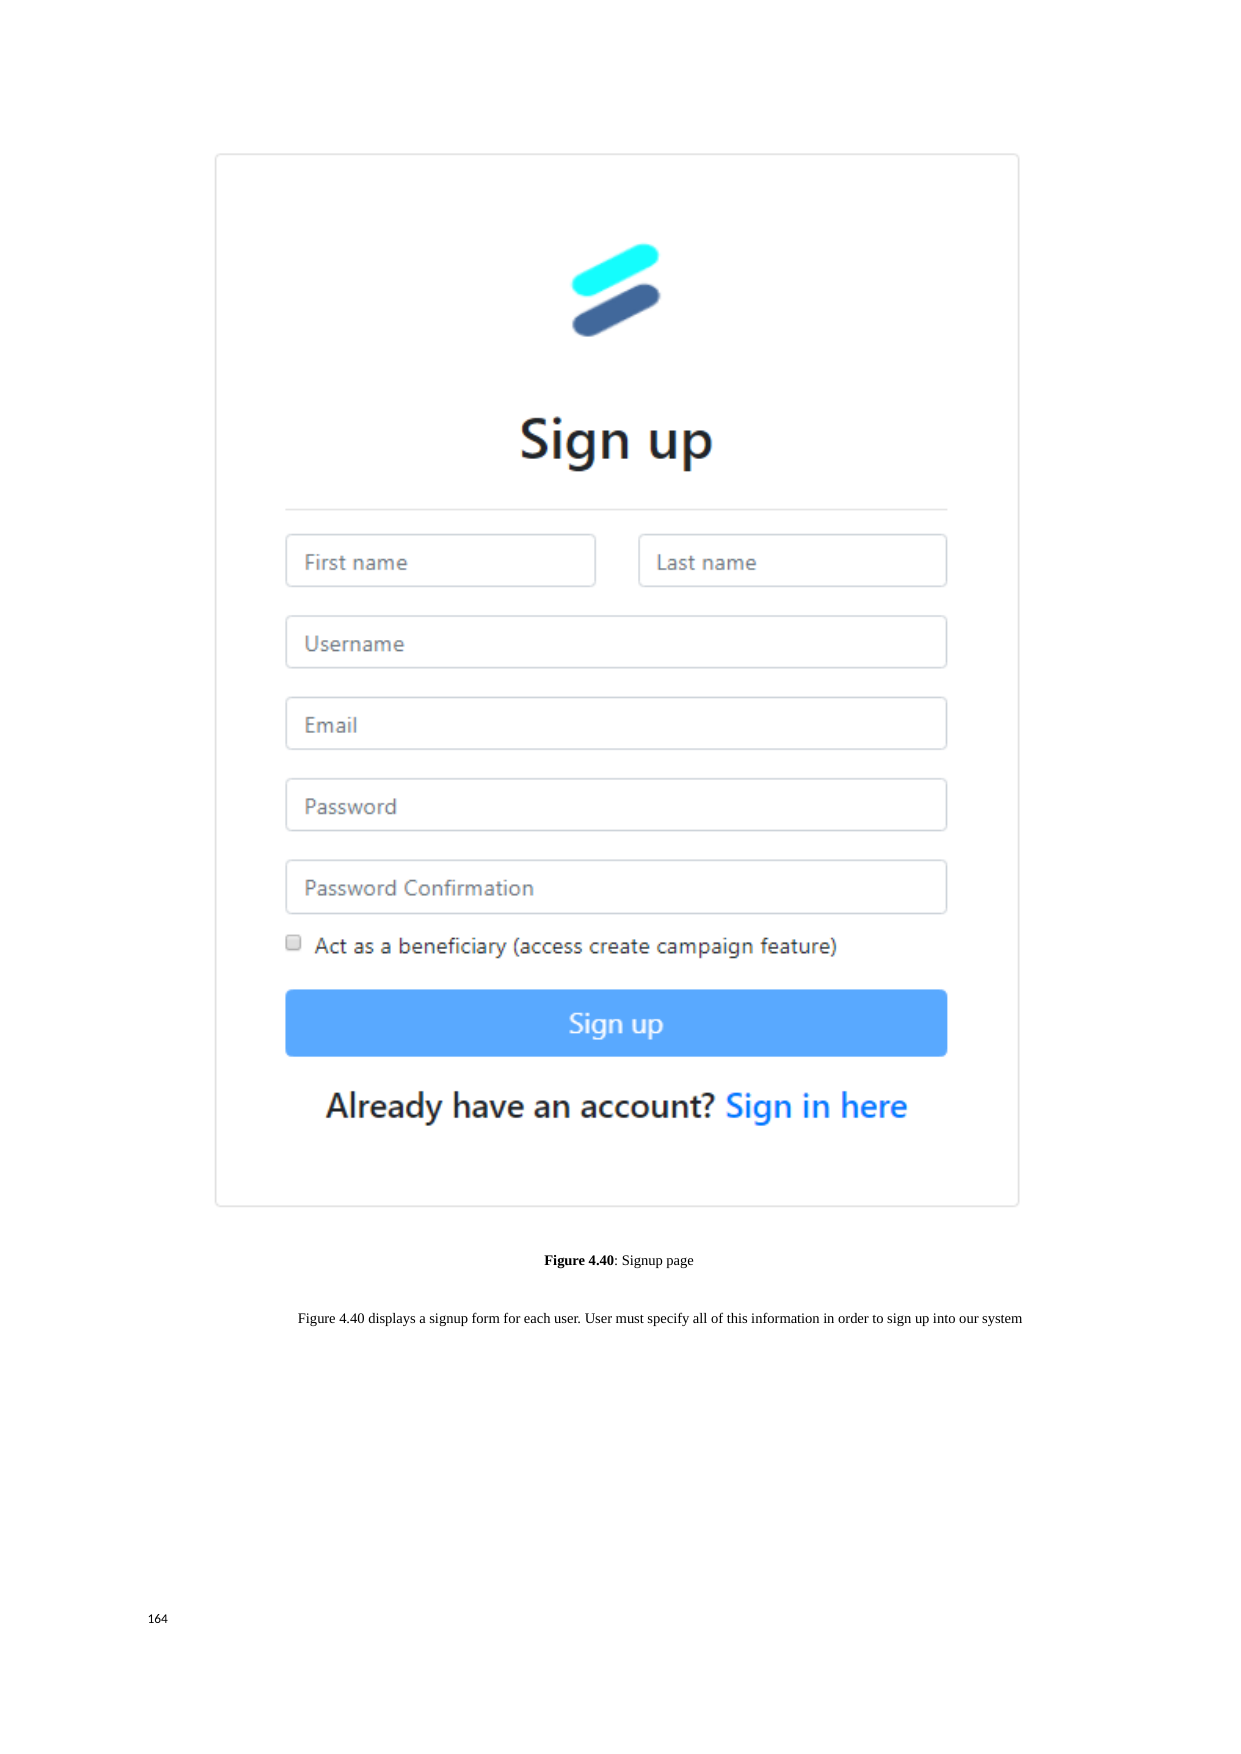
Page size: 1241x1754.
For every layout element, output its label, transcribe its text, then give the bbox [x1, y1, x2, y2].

text Figure 4.40 displays a signup form for each user. User must specify all of this information in order to sign up into our system [223, 1297, 1090, 1326]
text Figure 4.40: Signup page [147, 1240, 1090, 1269]
picture [212, 150, 1025, 1212]
